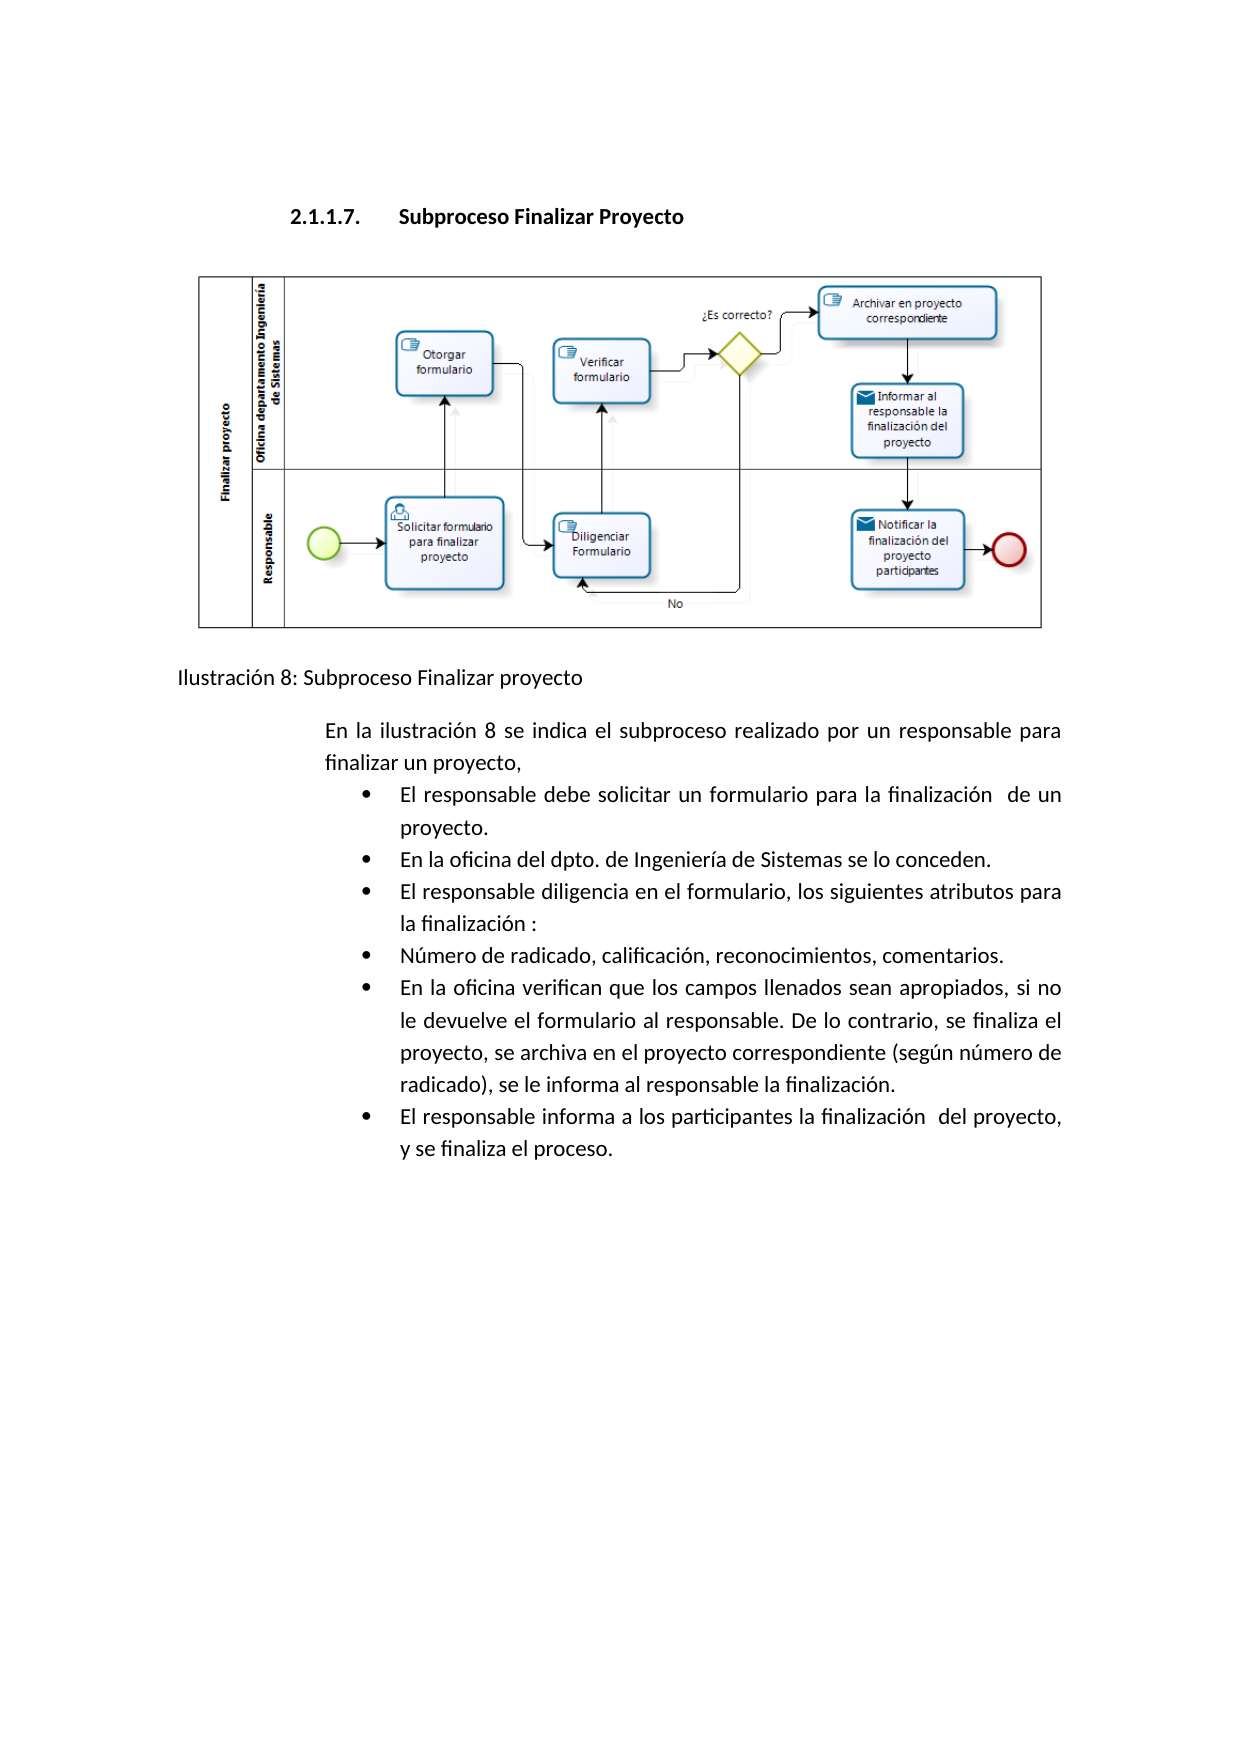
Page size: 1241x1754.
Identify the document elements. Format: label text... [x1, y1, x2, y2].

list El responsable diligencia en el formulario, los siguientes atributos para la finalización : [362, 877, 1063, 937]
text Ilustración 8: Subproceso Finalizar proyecto [177, 663, 1063, 691]
list Número de radicado, calificación, reconocimientos, comentarios. [362, 941, 1063, 969]
list El responsable informa a los participantes la finalización del proyecto, y se finaliza el proceso. [362, 1102, 1063, 1162]
picture [177, 255, 1062, 638]
text En la ilustración 8 se indica el subproceso realizado por un responsable para finalizar un proyecto, [325, 716, 1063, 776]
list En la oficina del dpto. de Ingeniería de Sistemas se lo conceden. [362, 845, 1063, 873]
list El responsable debe solicitar un formulario para la finalización de un proyecto. [362, 780, 1063, 841]
subtitle Subproceso Finalizar Proyecto [290, 202, 1063, 230]
list En la oficina verifican que los campos llenados sean apropiados, si no le devuelve el formulario al responsable. De lo contrario, se finaliza el proyecto, se archiva en el proyecto correspondiente (según número de radicado), se le informa al responsable la finalización. [362, 973, 1063, 1098]
